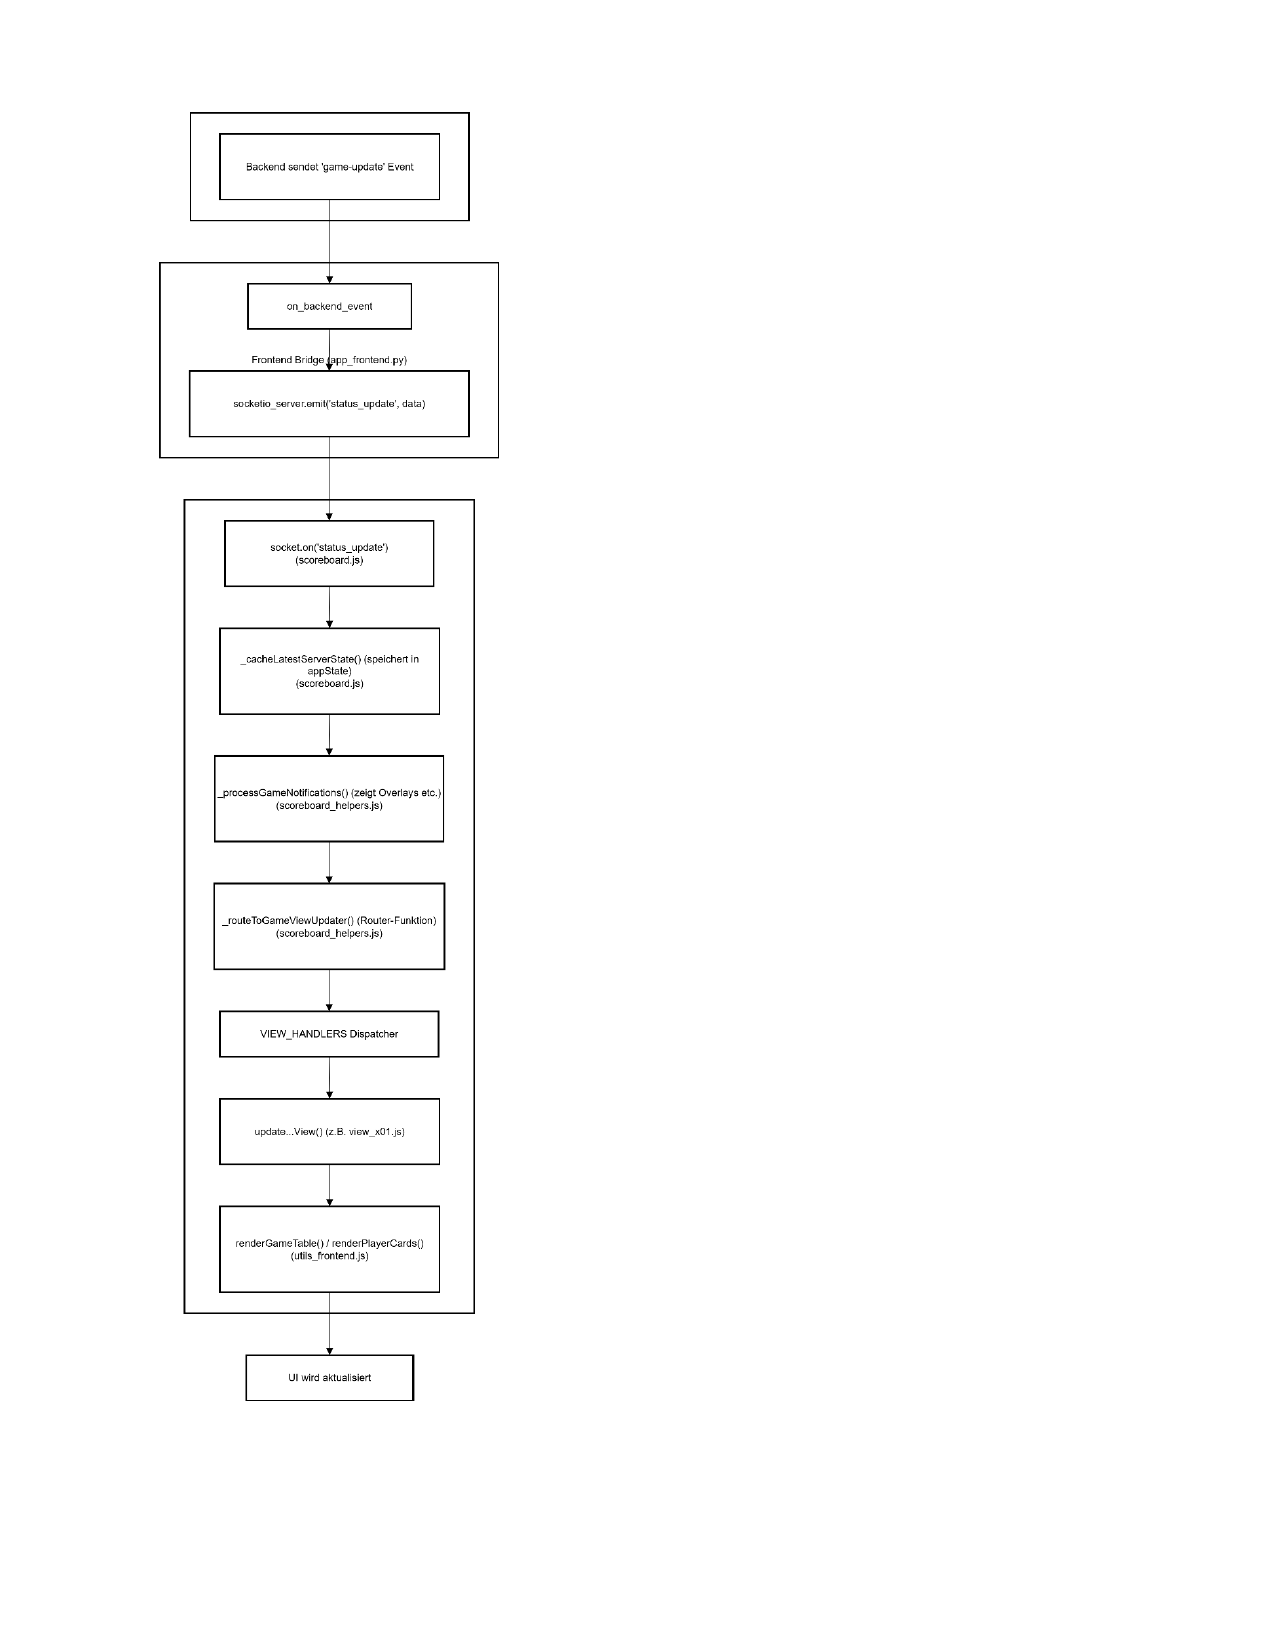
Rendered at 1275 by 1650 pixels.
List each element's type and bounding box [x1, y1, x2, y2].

picture [150, 103, 507, 1409]
